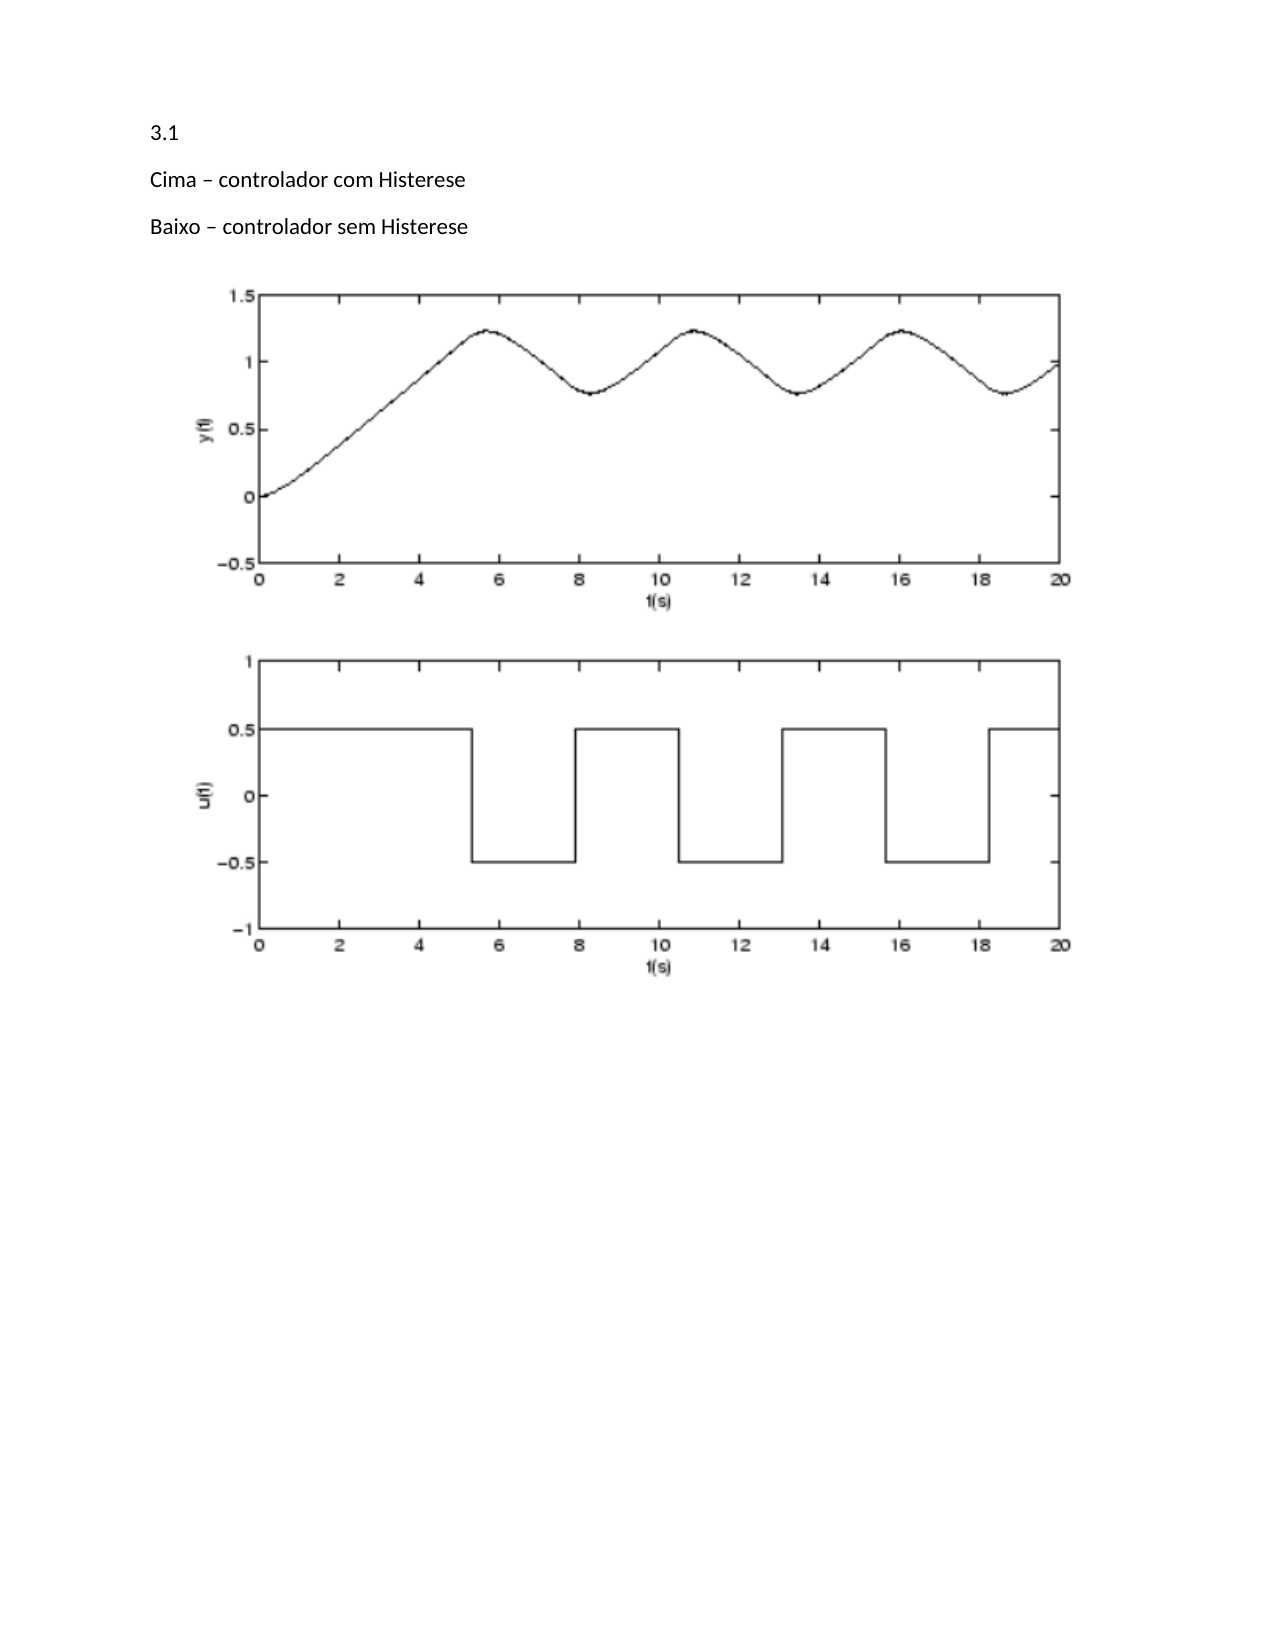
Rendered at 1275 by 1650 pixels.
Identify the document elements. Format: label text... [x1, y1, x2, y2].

text Baixo – controlador sem Histerese [150, 212, 1125, 240]
text Cima – controlador com Histerese [150, 165, 1125, 193]
text 3.1 [150, 118, 1125, 146]
picture [150, 258, 1097, 980]
